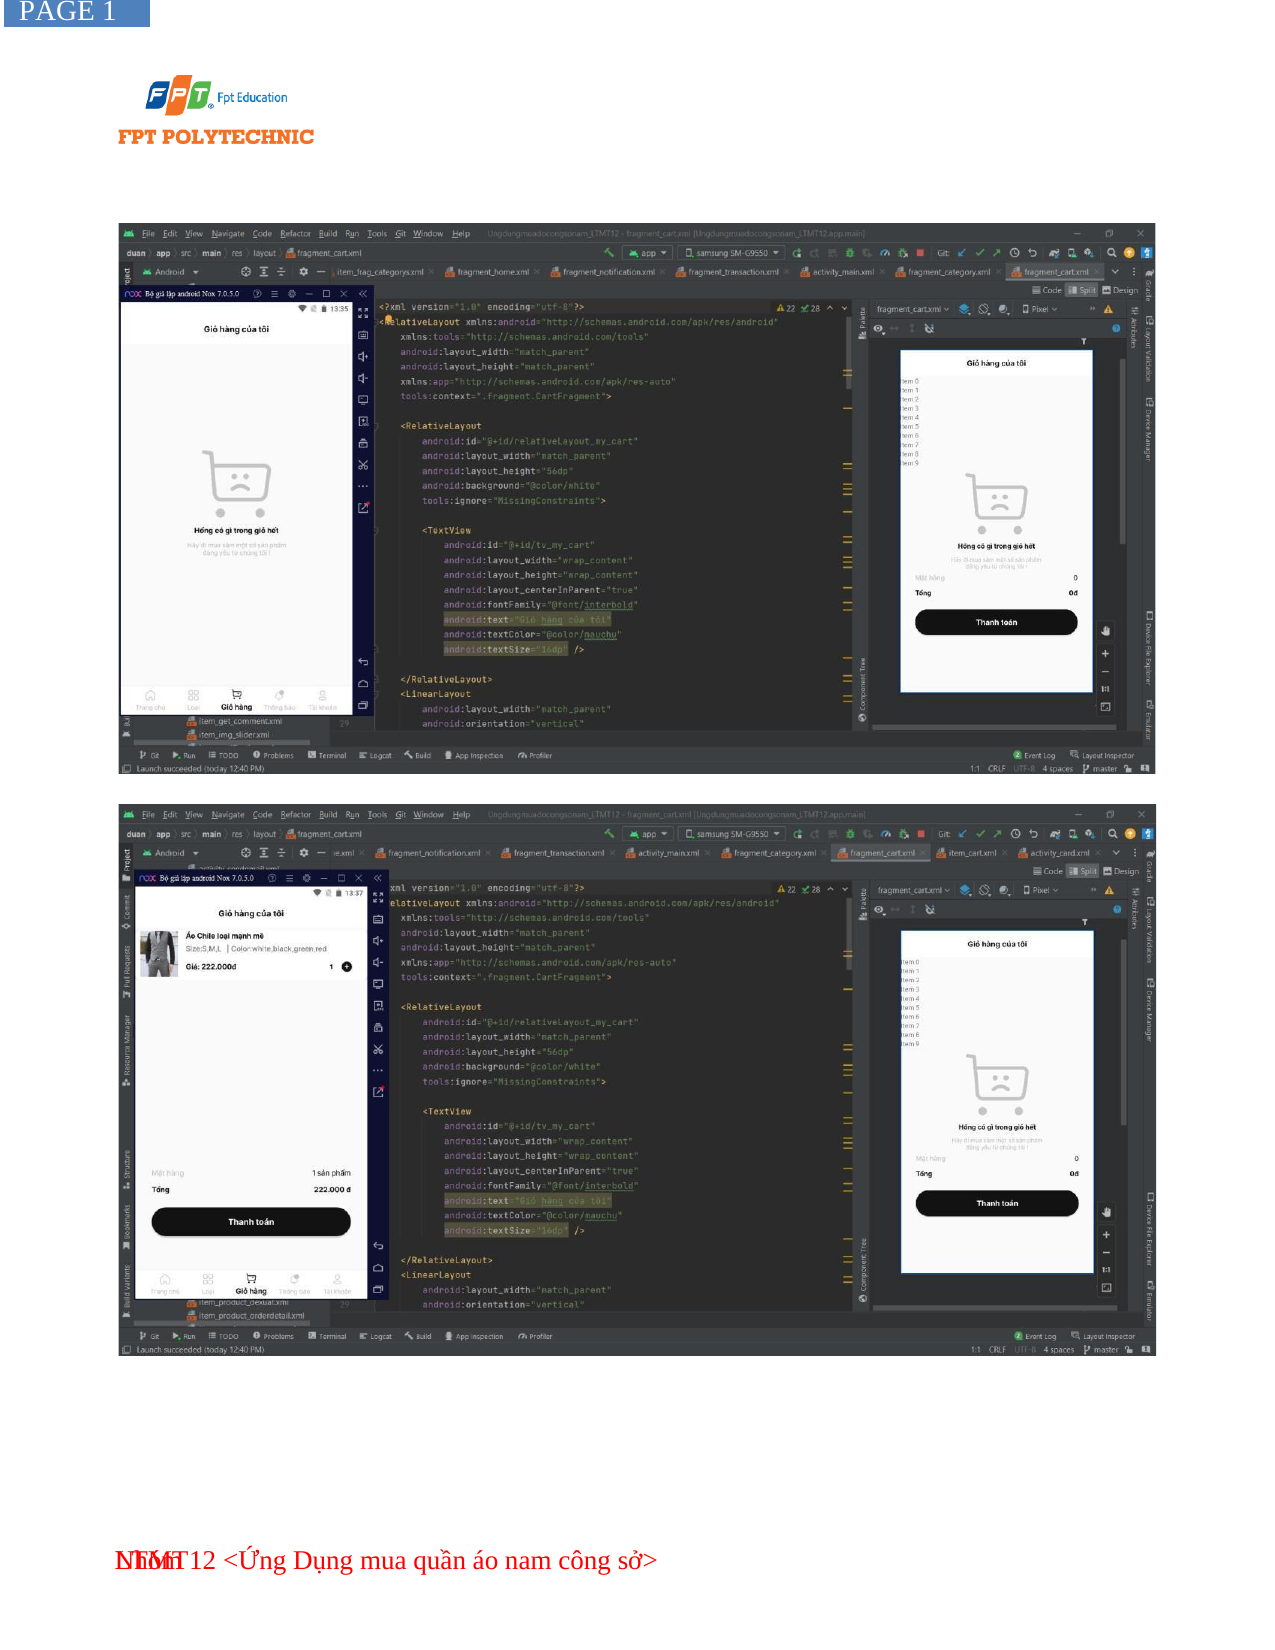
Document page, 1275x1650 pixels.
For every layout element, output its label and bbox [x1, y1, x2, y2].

picture [118, 804, 1157, 1356]
picture [118, 75, 314, 144]
picture [118, 223, 1156, 774]
